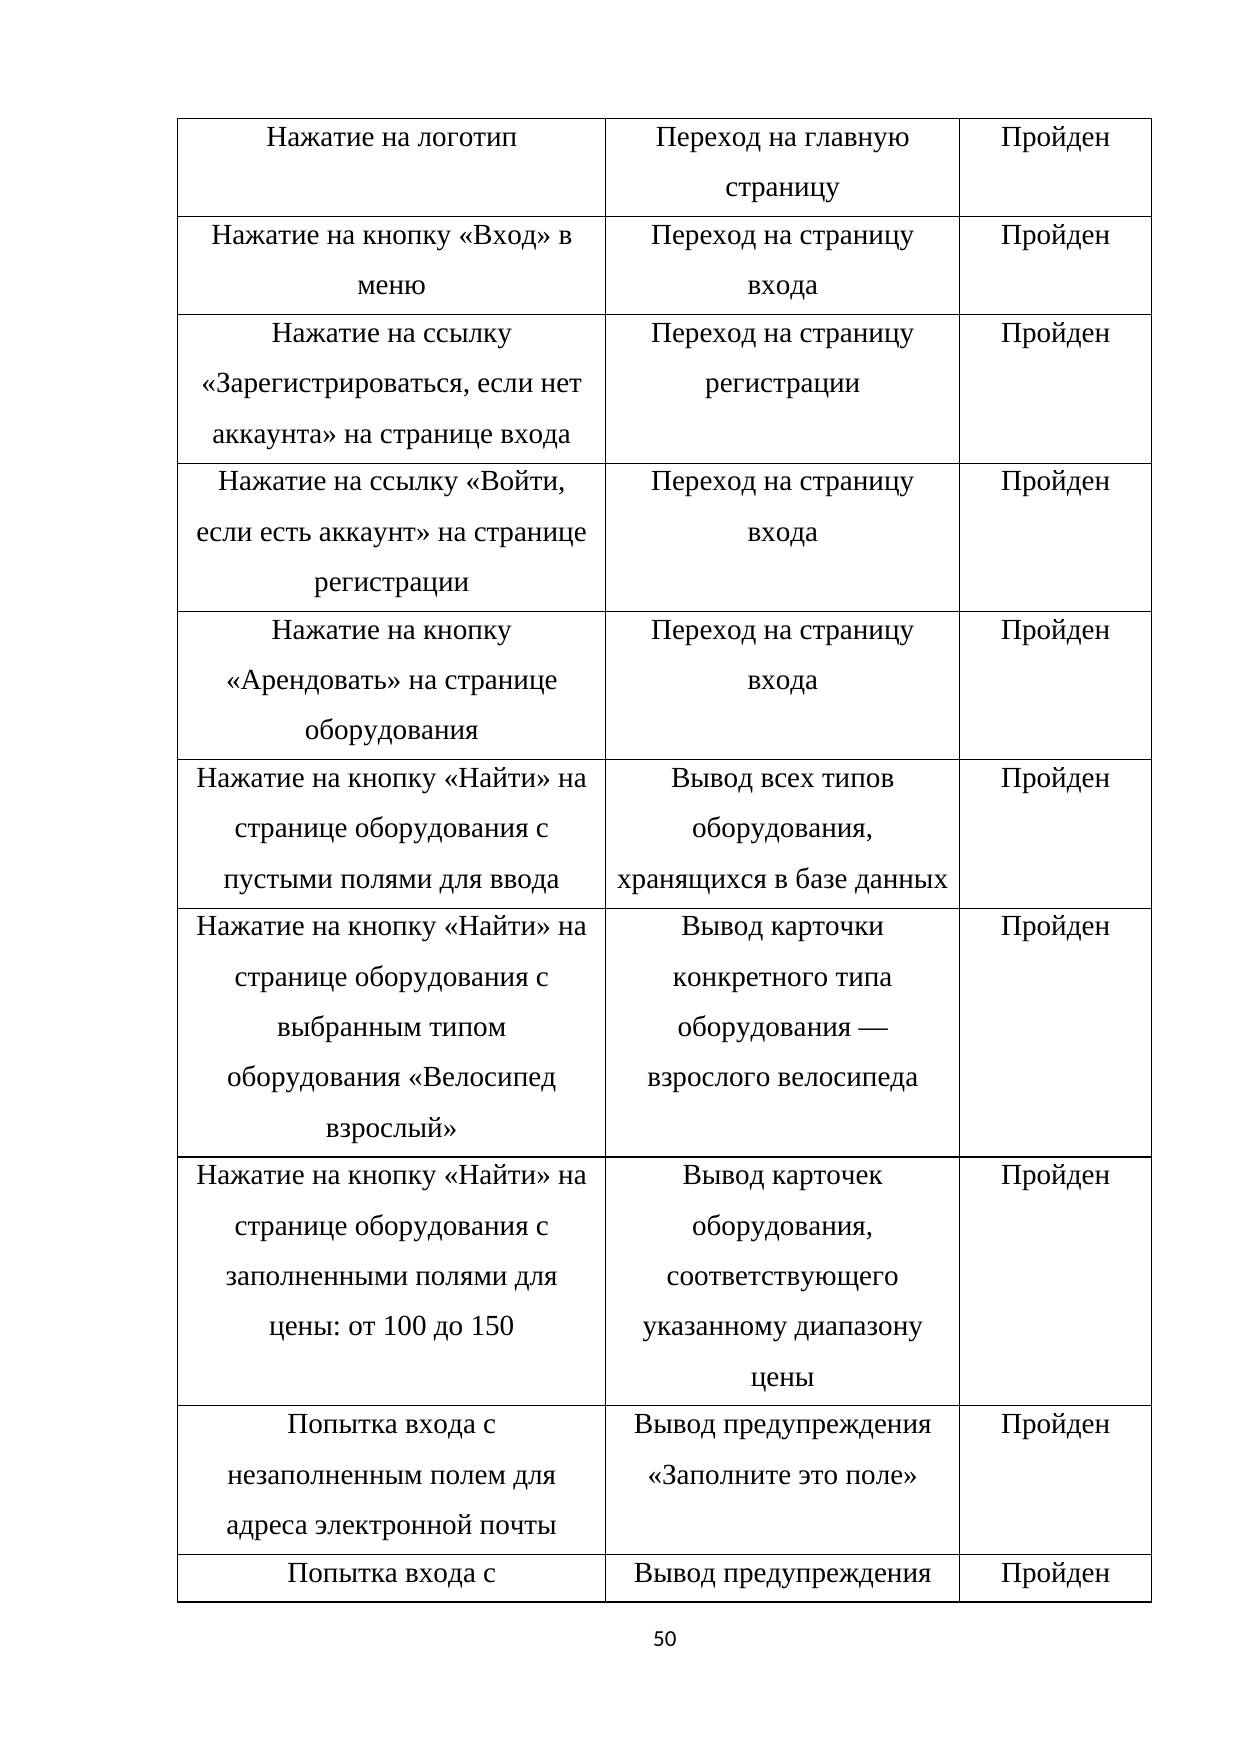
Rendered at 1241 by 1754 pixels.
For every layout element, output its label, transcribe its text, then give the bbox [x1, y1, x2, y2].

table_cell Пройден [960, 464, 1151, 611]
table_cell Пройден [960, 1555, 1151, 1601]
table_cell Пройден [960, 1158, 1151, 1405]
table_cell Вывод карточек оборудования, соответствующего указанному диапазону цены [606, 1158, 959, 1405]
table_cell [606, 119, 959, 216]
table_cell Пройден [960, 760, 1151, 907]
table_cell Нажатие на кнопку «Арендовать» на странице оборудования [178, 612, 605, 759]
table_cell Пройден [960, 119, 1151, 216]
table_cell Нажатие на ссылку «Зарегистрироваться, если нет аккаунта» на странице входа [178, 315, 605, 462]
table_cell Переход на страницу входа [606, 612, 959, 759]
table_cell Пройден [960, 315, 1151, 462]
table_cell Переход на страницу входа [606, 464, 959, 611]
table_cell Нажатие на кнопку «Найти» на странице оборудования с выбранным типом оборудования «Велосипед взрослый» [178, 909, 605, 1156]
table_cell Пройден [960, 612, 1151, 759]
table_cell Нажатие на кнопку «Найти» на странице оборудования с заполненными полями для цены: от 100 до 150 [178, 1158, 605, 1405]
table_cell Нажатие на ссылку «Войти, если есть аккаунт» на странице регистрации [178, 464, 605, 611]
table_cell Пройден [960, 217, 1151, 314]
table_cell Пройден [960, 909, 1151, 1156]
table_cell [606, 1406, 959, 1554]
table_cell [178, 1555, 605, 1601]
table_cell Вывод карточки конкретного типа оборудования — взрослого велосипеда [606, 909, 959, 1156]
table_cell Переход на страницу регистрации [606, 315, 959, 462]
table_cell Нажатие на кнопку «Вход» в меню [178, 217, 605, 314]
table_cell Пройден [960, 1406, 1151, 1554]
table_cell Попытка входа с незаполненным полем для адреса электронной почты [178, 1406, 605, 1554]
table_cell Вывод всех типов оборудования, хранящихся в базе данных [606, 760, 959, 907]
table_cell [606, 1555, 959, 1601]
table_cell Нажатие на кнопку «Найти» на странице оборудования с пустыми полями для ввода [178, 760, 605, 907]
table_cell Нажатие на логотип [178, 119, 605, 216]
table_cell Переход на страницу входа [606, 217, 959, 314]
